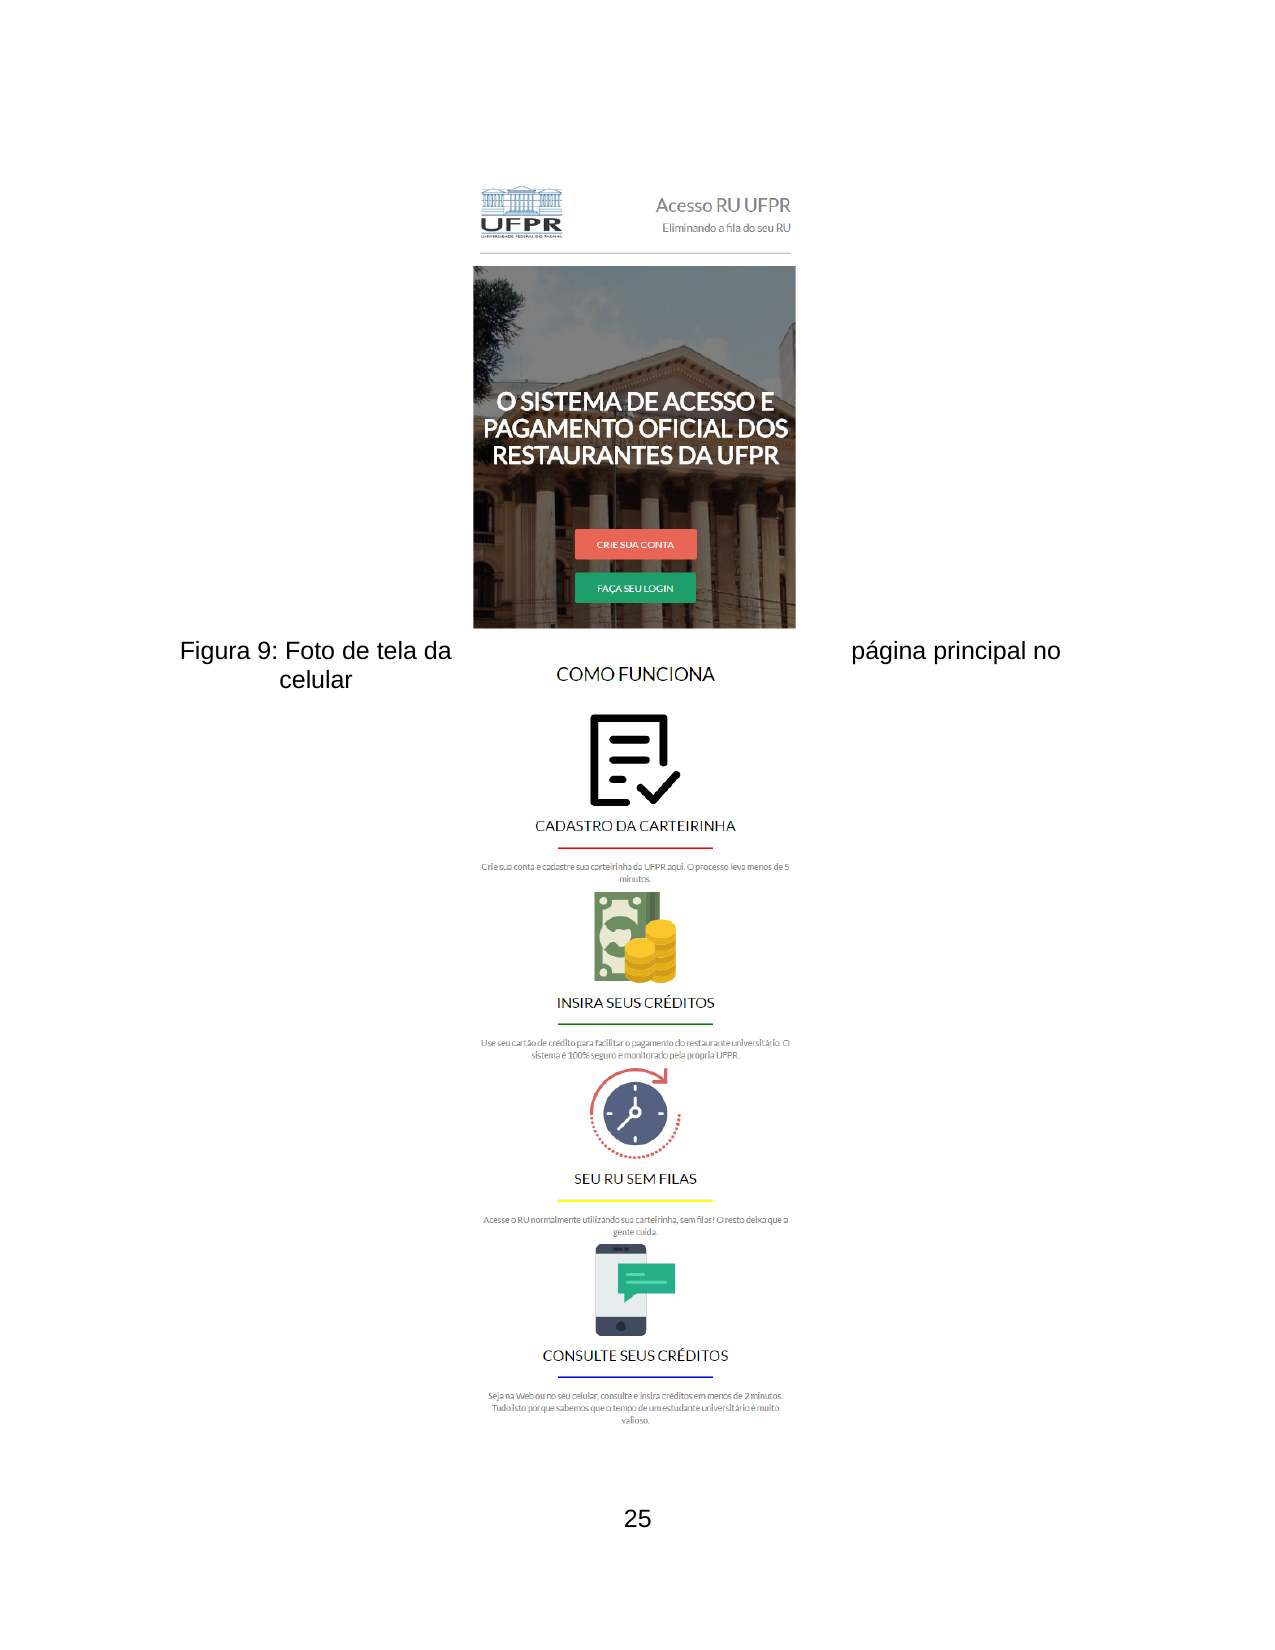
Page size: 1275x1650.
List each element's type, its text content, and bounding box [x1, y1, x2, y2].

text Figura 9: Foto de tela da página principal no celular [796, 636, 1098, 694]
text Figura 9: Foto de tela da página principal no celular [177, 636, 473, 694]
picture [473, 186, 796, 1454]
